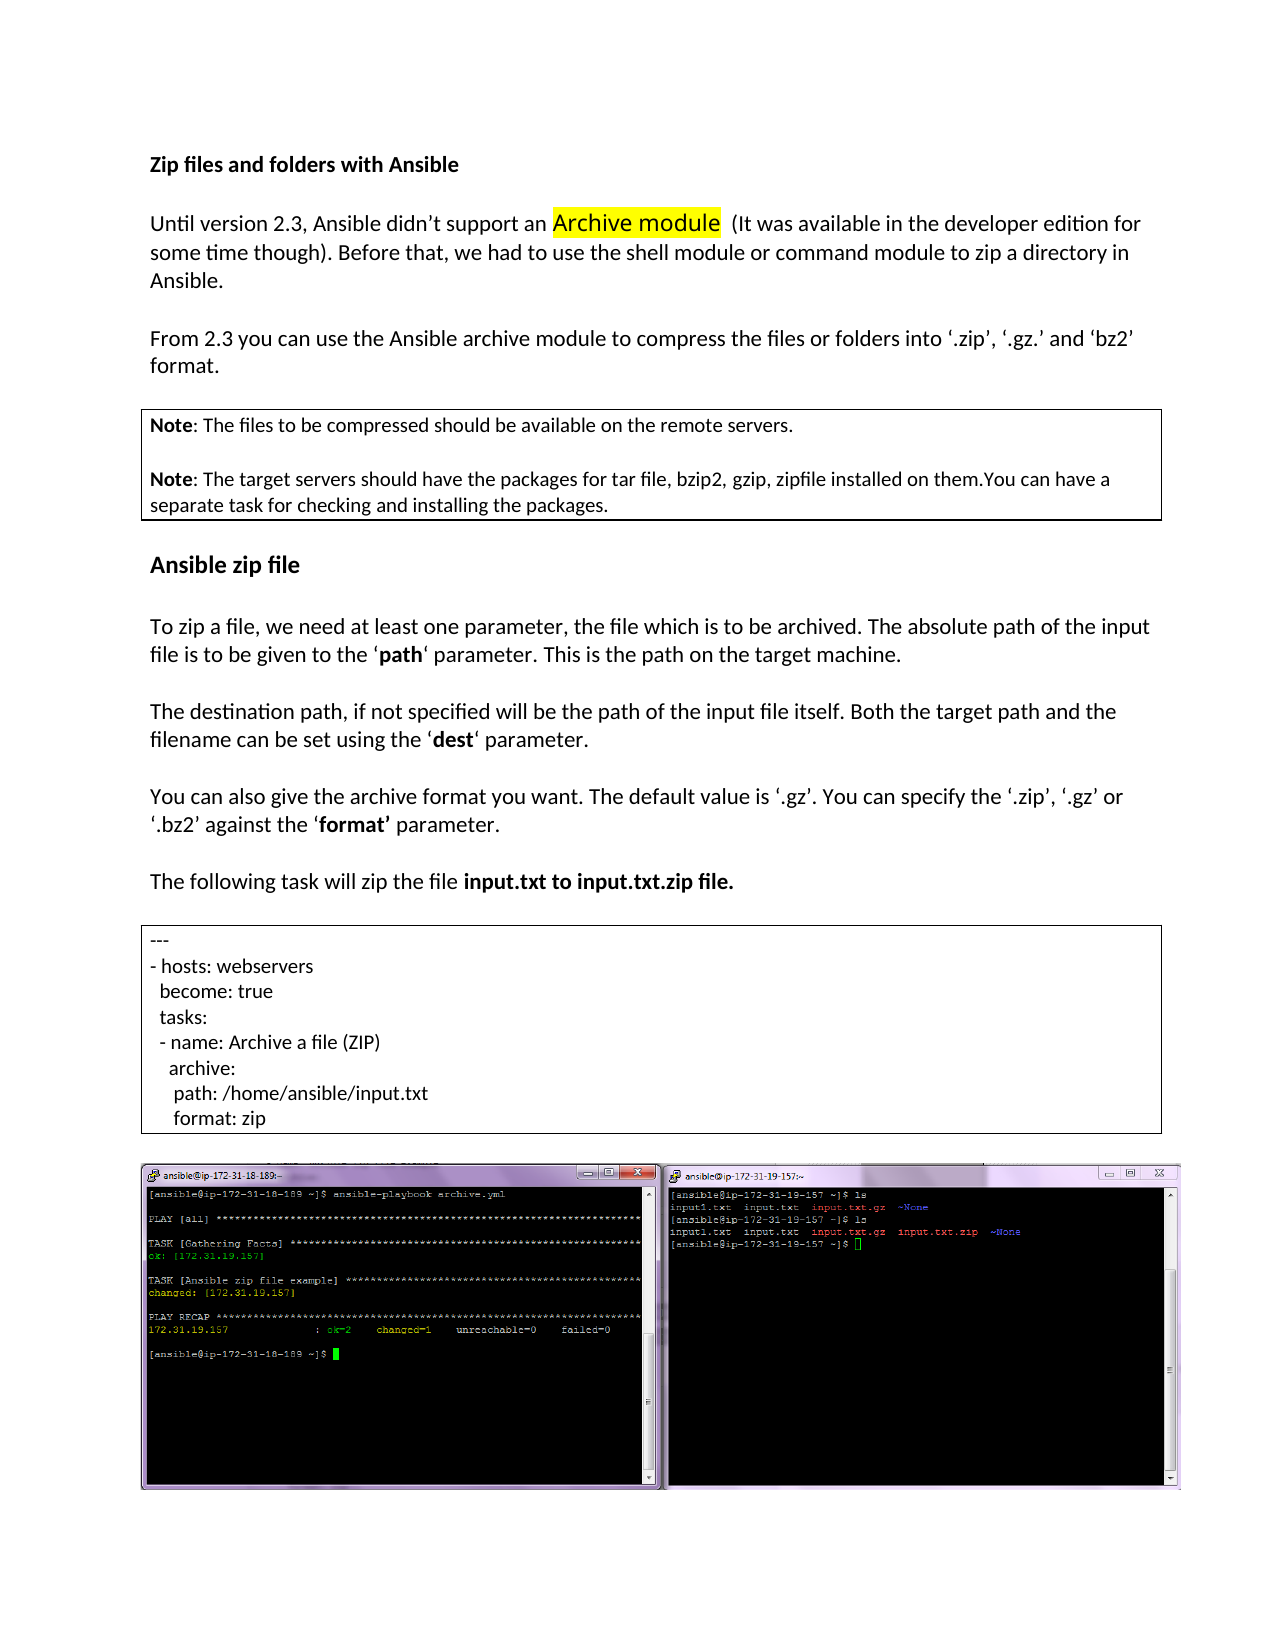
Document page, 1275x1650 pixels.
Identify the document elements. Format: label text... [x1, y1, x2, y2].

subtitle Zip files and folders with Ansible [150, 150, 1153, 178]
text path: /home/ansible/input.txt [150, 1080, 1153, 1102]
text - hosts: webservers [150, 953, 1153, 978]
text To zip a file, we need at least one parameter, the file which is to be archived. The absolute path of the input file is to be given to the ‘path‘ parameter. This is the path on the target machine. [150, 612, 1153, 668]
text become: true [150, 978, 1153, 1004]
text The following task will zip the file input.txt to input.txt.zip file. [150, 867, 1153, 895]
text Note: The files to be compressed should be available on the remote servers. [142, 410, 1161, 437]
text You can also give the archive format you want. The default value is ‘.gz’. You can specify the ‘.zip’, ‘.gz’ or ‘.bz2’ against the ‘format’ parameter. [150, 782, 1153, 838]
text Ansible zip file [150, 550, 1153, 580]
text --- [142, 926, 1161, 953]
text format: zip [142, 1102, 1161, 1133]
text archive: [150, 1055, 1153, 1080]
picture [140, 1163, 1181, 1490]
text - name: Archive a file (ZIP) [150, 1029, 1153, 1055]
text Until version 2.3, Ansible didn’t support an Archive module (It was available in the developer edition for some time though). Before that, we had to use the shell module or command module to zip a directory in Ansible. [150, 207, 1153, 294]
text Note: The target servers should have the packages for tar file, bzip2, gzip, zipfile installed on them.You can have a separate task for checking and installing the packages. [142, 463, 1161, 519]
text From 2.3 you can use the Ansible archive module to compress the files or folders into ‘.zip’, ‘.gz.’ and ‘bz2’ format. [150, 324, 1153, 380]
text tasks: [150, 1004, 1153, 1029]
text The destination path, if not specified will be the path of the input file itself. Both the target path and the filename can be set using the ‘dest‘ parameter. [150, 697, 1153, 753]
